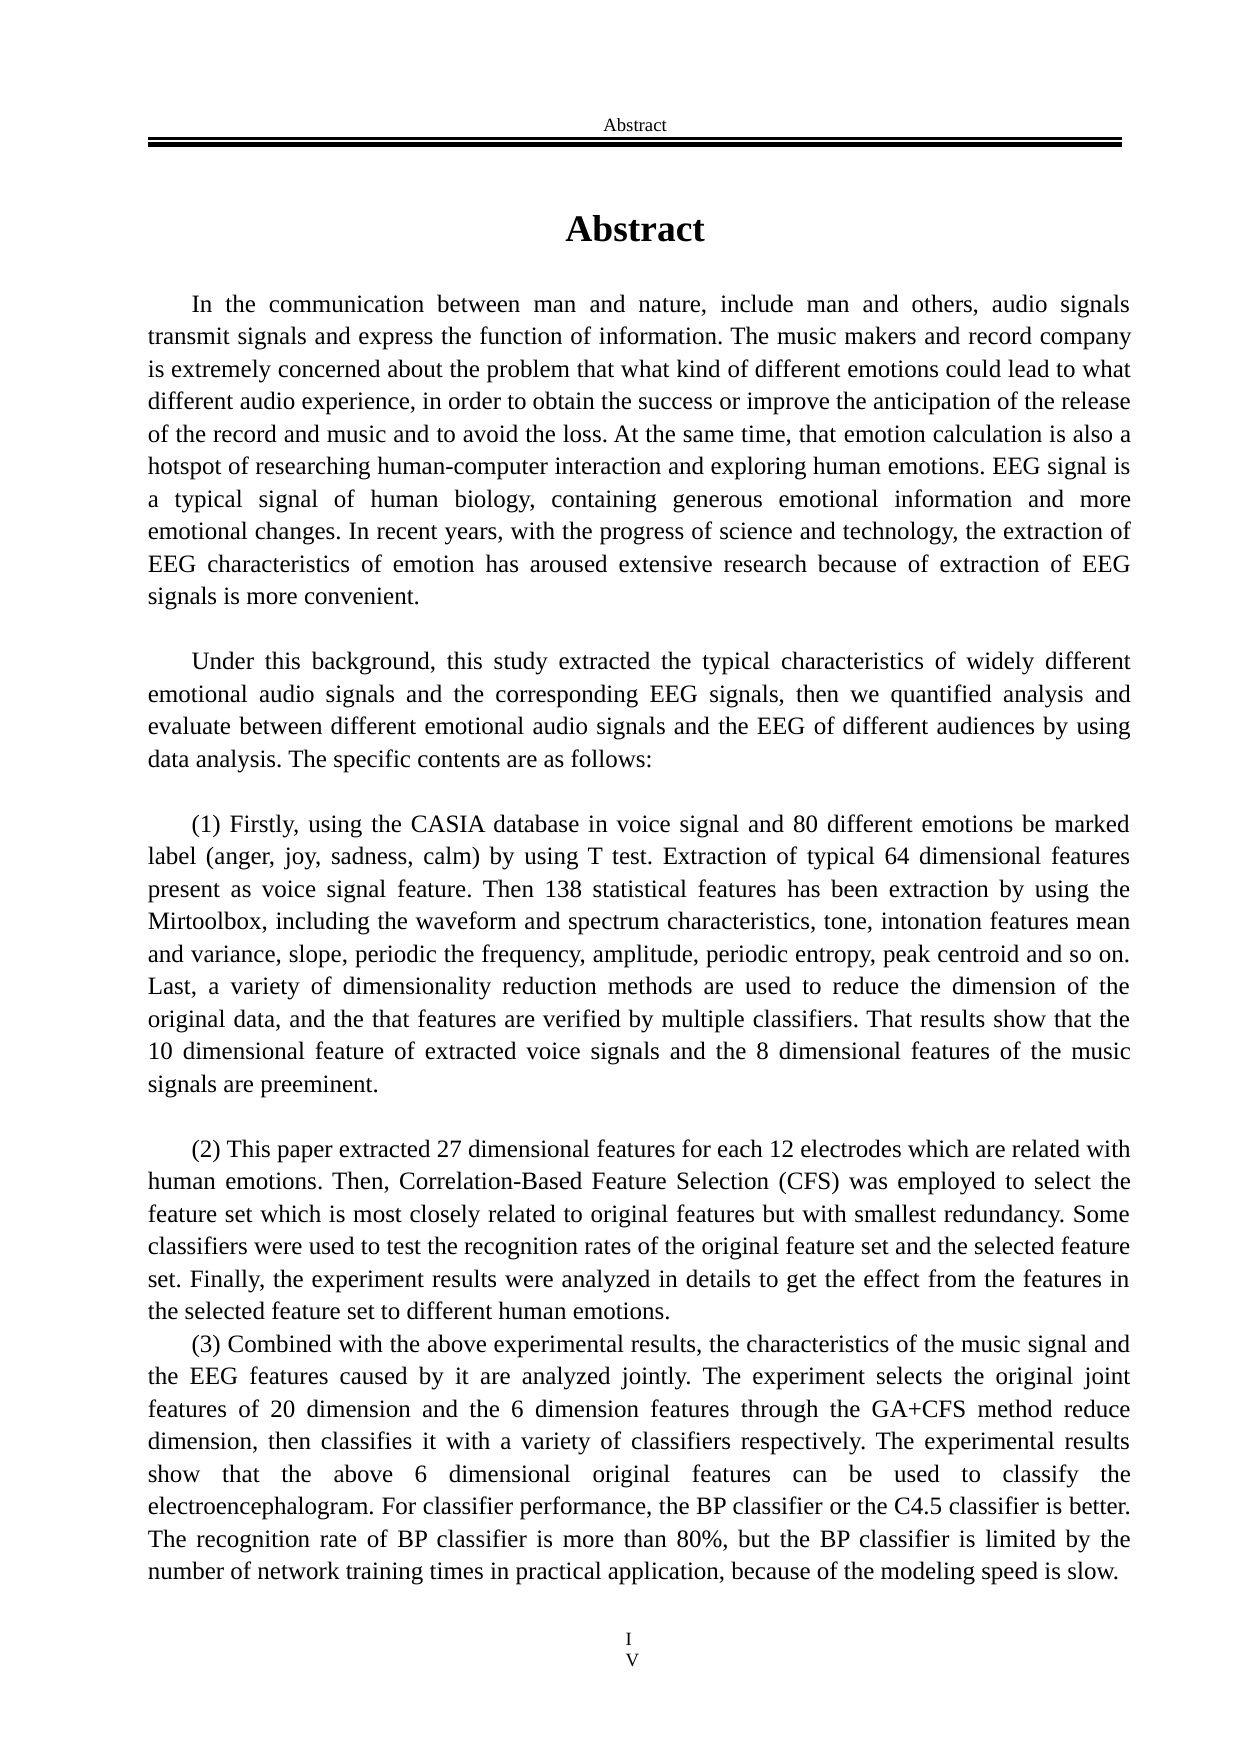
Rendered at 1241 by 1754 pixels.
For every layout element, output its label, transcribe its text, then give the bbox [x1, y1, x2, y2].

text (3) Combined with the above experimental results, the characteristics of the music signal and the EEG features caused by it are analyzed jointly. The experiment selects the original joint features of 20 dimension and the 6 dimension features through the GA+CFS method reduce dimension, then classifies it with a variety of classifiers respectively. The experimental results show that the above 6 dimensional original features can be used to classify the electroencephalogram. For classifier performance, the BP classifier or the C4.5 classifier is better. The recognition rate of BP classifier is more than 80%, but the BP classifier is limited by the number of network training times in practical application, because of the modeling speed is slow. [148, 1327, 1132, 1587]
text Under this background, this study extracted the typical characteristics of widely different emotional audio signals and the corresponding EEG signals, then we quantified analysis and evaluate between different emotional audio signals and the EEG of different audiences by using data analysis. The specific contents are as follows: [148, 644, 1132, 774]
text In the communication between man and nature, include man and others, audio signals transmit signals and express the function of information. The music makers and record company is extremely concerned about the problem that what kind of different emotions could lead to what different audio experience, in order to obtain the success or improve the anticipation of the release of the record and music and to avoid the loss. At the same time, that emotion calculation is also a hotspot of researching human-computer interaction and exploring human emotions. EEG signal is a typical signal of human biology, containing generous emotional information and more emotional changes. In recent years, with the progress of science and technology, the extraction of EEG characteristics of emotion has aroused extensive research because of extraction of EEG signals is more convenient. [148, 287, 1132, 612]
text (1) Firstly, using the CASIA database in voice signal and 80 different emotions be marked label (anger, joy, sadness, calm) by using T test. Extraction of typical 64 dimensional features present as voice signal feature. Then 138 statistical features has been extraction by using the Mirtoolbox, including the waveform and spectrum characteristics, tone, intonation features mean and variance, slope, periodic the frequency, amplitude, periodic entropy, peak centroid and so on. Last, a variety of dimensionality reduction methods are used to reduce the dimension of the original data, and the that features are verified by multiple classifiers. That results show that the 10 dimensional feature of extracted voice signals and the 8 dimensional features of the music signals are preeminent. [148, 807, 1132, 1099]
text (2) This paper extracted 27 dimensional features for each 12 electrodes which are related with human emotions. Then, Correlation-Based Feature Selection (CFS) was employed to select the feature set which is most closely related to original features but with smallest redundancy. Some classifiers were used to test the recognition rates of the original feature set and the selected feature set. Finally, the experiment results were analyzed in details to get the effect from the features in the selected feature set to different human emotions. [148, 1132, 1132, 1327]
subtitle Abstract [148, 206, 1122, 249]
